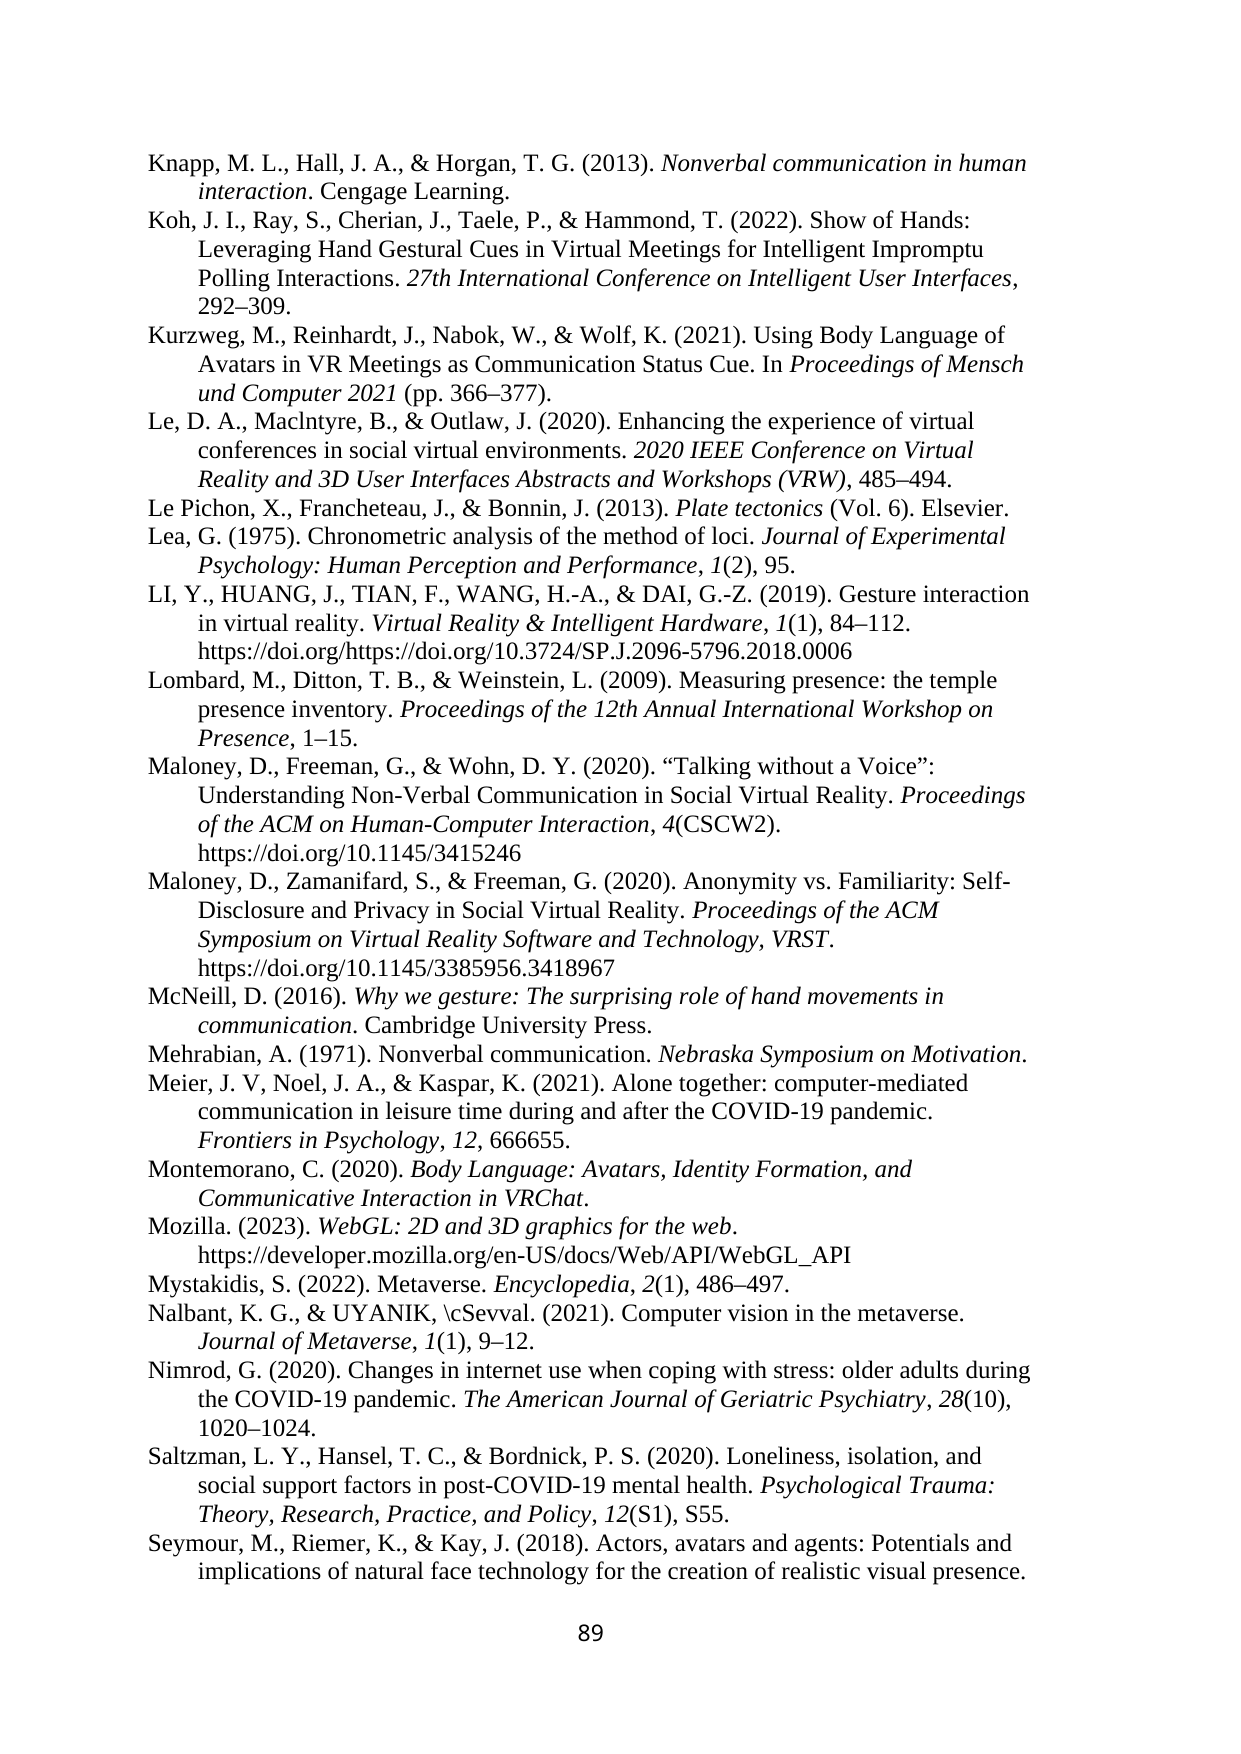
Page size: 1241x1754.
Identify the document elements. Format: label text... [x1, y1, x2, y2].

text McNeill, D. (2016). Why we gesture: The surprising role of hand movements in communication. Cambridge University Press. [148, 981, 1033, 1039]
text Kurzweg, M., Reinhardt, J., Nabok, W., & Wolf, K. (2021). Using Body Language of Avatars in VR Meetings as Communication Status Cue. In Proceedings of Mensch und Computer 2021 (pp. 366–377). [148, 320, 1033, 406]
text Montemorano, C. (2020). Body Language: Avatars, Identity Formation, and Communicative Interaction in VRChat. [148, 1154, 1033, 1211]
text Mystakidis, S. (2022). Metaverse. Encyclopedia, 2(1), 486–497. [148, 1269, 1033, 1298]
text Lombard, M., Ditton, T. B., & Weinstein, L. (2009). Measuring presence: the temple presence inventory. Proceedings of the 12th Annual International Workshop on Presence, 1–15. [148, 665, 1033, 751]
text Nimrod, G. (2020). Changes in internet use when coping with stress: older adults during the COVID-19 pandemic. The American Journal of Geriatric Psychiatry, 28(10), 1020–1024. [148, 1355, 1033, 1441]
text Saltzman, L. Y., Hansel, T. C., & Bordnick, P. S. (2020). Loneliness, isolation, and social support factors in post-COVID-19 mental health. Psychological Trauma: Theory, Research, Practice, and Policy, 12(S1), S55. [148, 1441, 1033, 1528]
text Le, D. A., Maclntyre, B., & Outlaw, J. (2020). Enhancing the experience of virtual conferences in social virtual environments. 2020 IEEE Conference on Virtual Reality and 3D User Interfaces Abstracts and Workshops (VRW), 485–494. [148, 406, 1033, 493]
text Maloney, D., Zamanifard, S., & Freeman, G. (2020). Anonymity vs. Familiarity: Self-Disclosure and Privacy in Social Virtual Reality. Proceedings of the ACM Symposium on Virtual Reality Software and Technology, VRST. https://doi.org/10.1145/3385956.3418967 [148, 866, 1033, 981]
text Maloney, D., Freeman, G., & Wohn, D. Y. (2020). “Talking without a Voice”: Understanding Non-Verbal Communication in Social Virtual Reality. Proceedings of the ACM on Human-Computer Interaction, 4(CSCW2). https://doi.org/10.1145/3415246 [148, 751, 1033, 866]
text Mehrabian, A. (1971). Nonverbal communication. Nebraska Symposium on Motivation. [148, 1039, 1033, 1068]
text Koh, J. I., Ray, S., Cherian, J., Taele, P., & Hammond, T. (2022). Show of Hands: Leveraging Hand Gestural Cues in Virtual Meetings for Intelligent Impromptu Polling Interactions. 27th International Conference on Intelligent User Interfaces, 292–309. [148, 205, 1033, 320]
text Knapp, M. L., Hall, J. A., & Horgan, T. G. (2013). Nonverbal communication in human interaction. Cengage Learning. [148, 148, 1033, 205]
text Mozilla. (2023). WebGL: 2D and 3D graphics for the web. https://developer.mozilla.org/en-US/docs/Web/API/WebGL_API [148, 1211, 1033, 1269]
text Lea, G. (1975). Chronometric analysis of the method of loci. Journal of Experimental Psychology: Human Perception and Performance, 1(2), 95. [148, 521, 1033, 579]
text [148, 1528, 1033, 1585]
text Nalbant, K. G., & UYANIK, \cSevval. (2021). Computer vision in the metaverse. Journal of Metaverse, 1(1), 9–12. [148, 1298, 1033, 1355]
text Le Pichon, X., Francheteau, J., & Bonnin, J. (2013). Plate tectonics (Vol. 6). Elsevier. [148, 493, 1033, 521]
text Meier, J. V, Noel, J. A., & Kaspar, K. (2021). Alone together: computer-mediated communication in leisure time during and after the COVID-19 pandemic. Frontiers in Psychology, 12, 666655. [148, 1068, 1033, 1154]
text LI, Y., HUANG, J., TIAN, F., WANG, H.-A., & DAI, G.-Z. (2019). Gesture interaction in virtual reality. Virtual Reality & Intelligent Hardware, 1(1), 84–112. https://doi.org/https://doi.org/10.3724/SP.J.2096-5796.2018.0006 [148, 579, 1033, 665]
